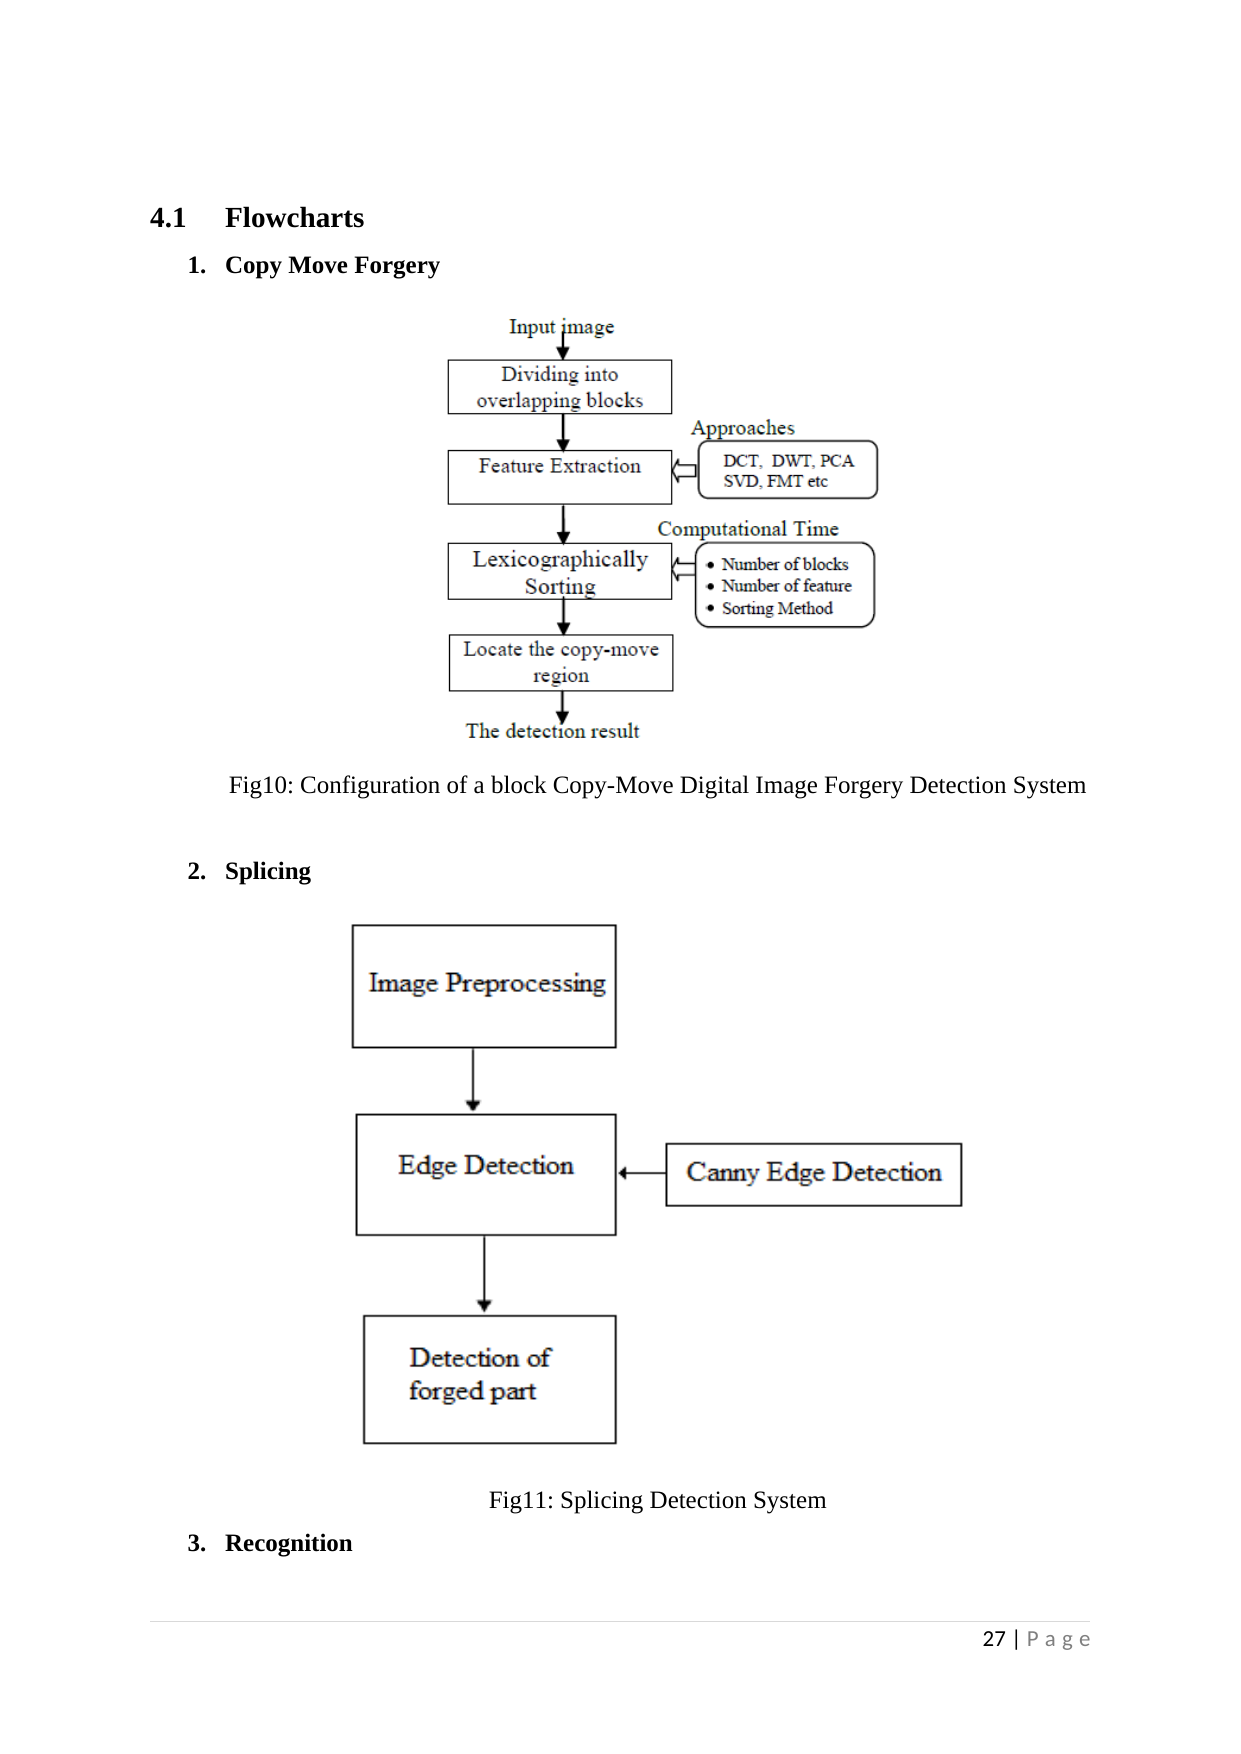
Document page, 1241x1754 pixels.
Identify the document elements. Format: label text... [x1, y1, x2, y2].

list Copy Move Forgery [187, 251, 1090, 279]
list Recognition [187, 1528, 1090, 1557]
list Splicing [187, 856, 1090, 885]
list Flowcharts [150, 200, 1090, 234]
list Fig11: Splicing Detection System [225, 1485, 1090, 1514]
list Fig10: Configuration of a block Copy-Move Digital Image Forgery Detection System [225, 770, 1090, 799]
picture [311, 899, 1004, 1472]
picture [411, 293, 904, 757]
